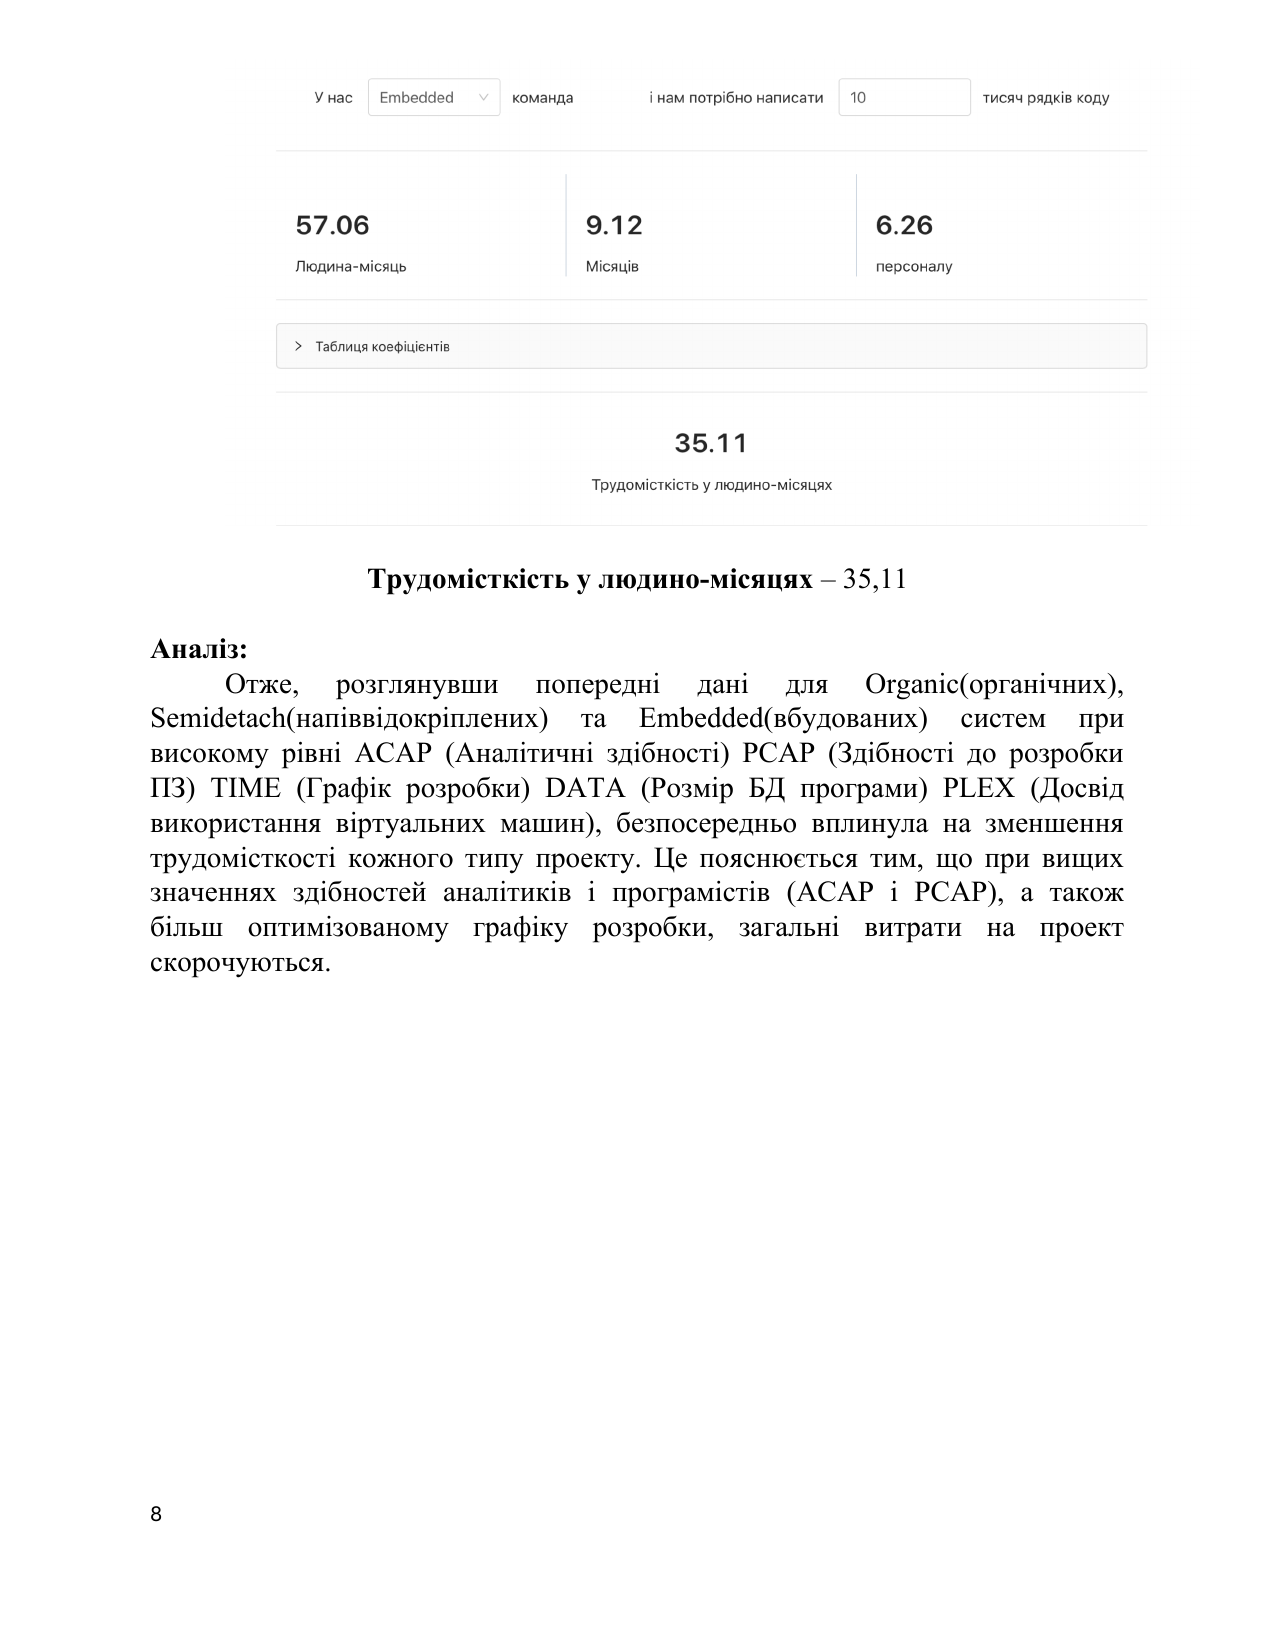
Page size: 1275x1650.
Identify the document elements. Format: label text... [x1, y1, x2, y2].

text Аналіз: [150, 632, 1125, 664]
picture [225, 59, 1200, 526]
text Трудомісткість у людино-місяцях – 35,11 [150, 563, 1125, 595]
text Отже, розглянувши попередні дані для Organic(органічних), Semidetach(напіввідокріплених) та Embedded(вбудованих) систем при високому рівні ACAP (Аналітичні здібності) PCAP (Здібності до розробки ПЗ) TIME (Графік розробки) DATA (Розмір БД програми) PLEX (Досвід використання віртуальних машин), безпосередньо вплинула на зменшення трудомісткості кожного типу проекту. Це пояснюється тим, що при вищих значеннях здібностей аналітиків і програмістів (ACAP і PCAP), а також більш оптимізованому графіку розробки, загальні витрати на проект скорочуються. [150, 667, 1125, 978]
